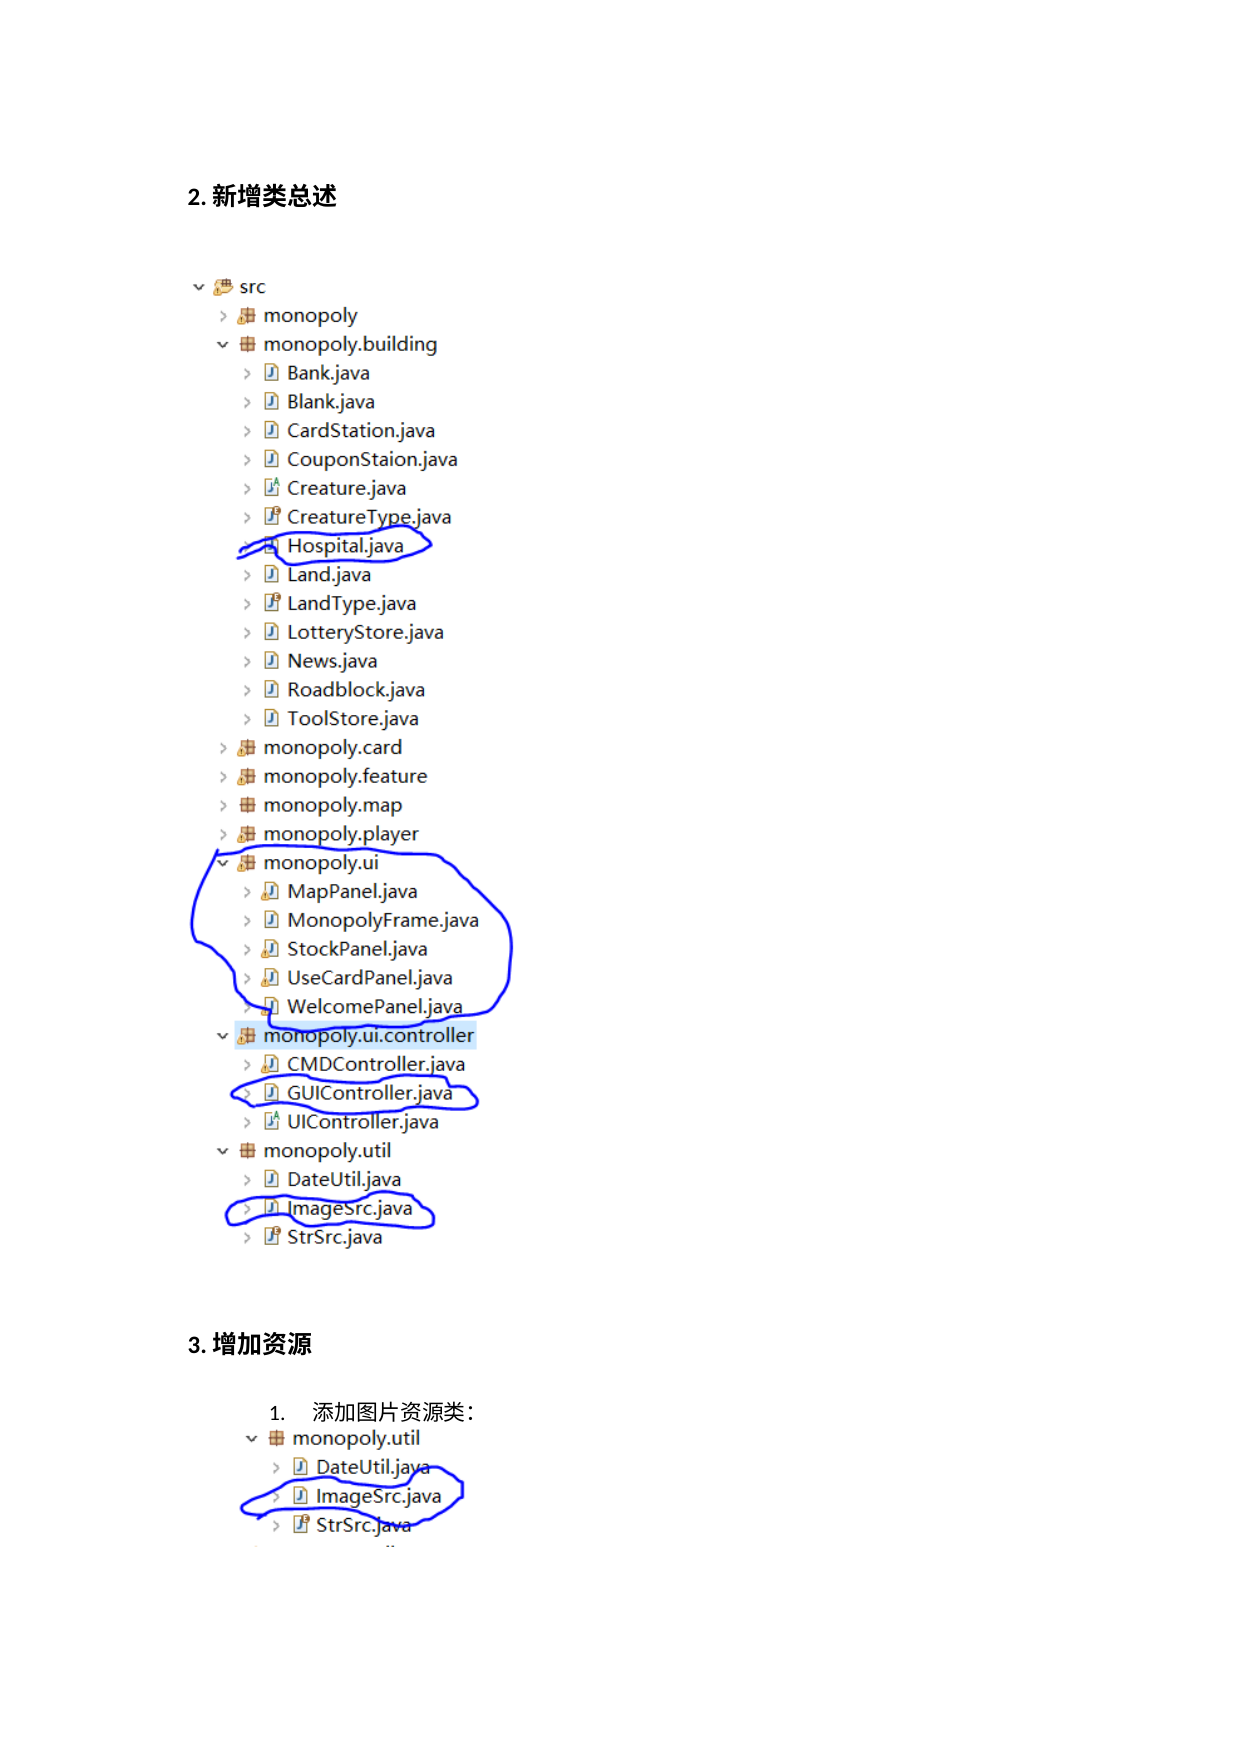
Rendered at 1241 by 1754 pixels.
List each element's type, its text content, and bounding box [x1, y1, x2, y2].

picture [187, 277, 611, 1255]
list 添加图片资源类： [269, 1394, 1053, 1427]
subtitle 3. 增加资源 [187, 1311, 1053, 1376]
picture [231, 1426, 591, 1547]
subtitle 2. 新增类总述 [187, 162, 1053, 227]
